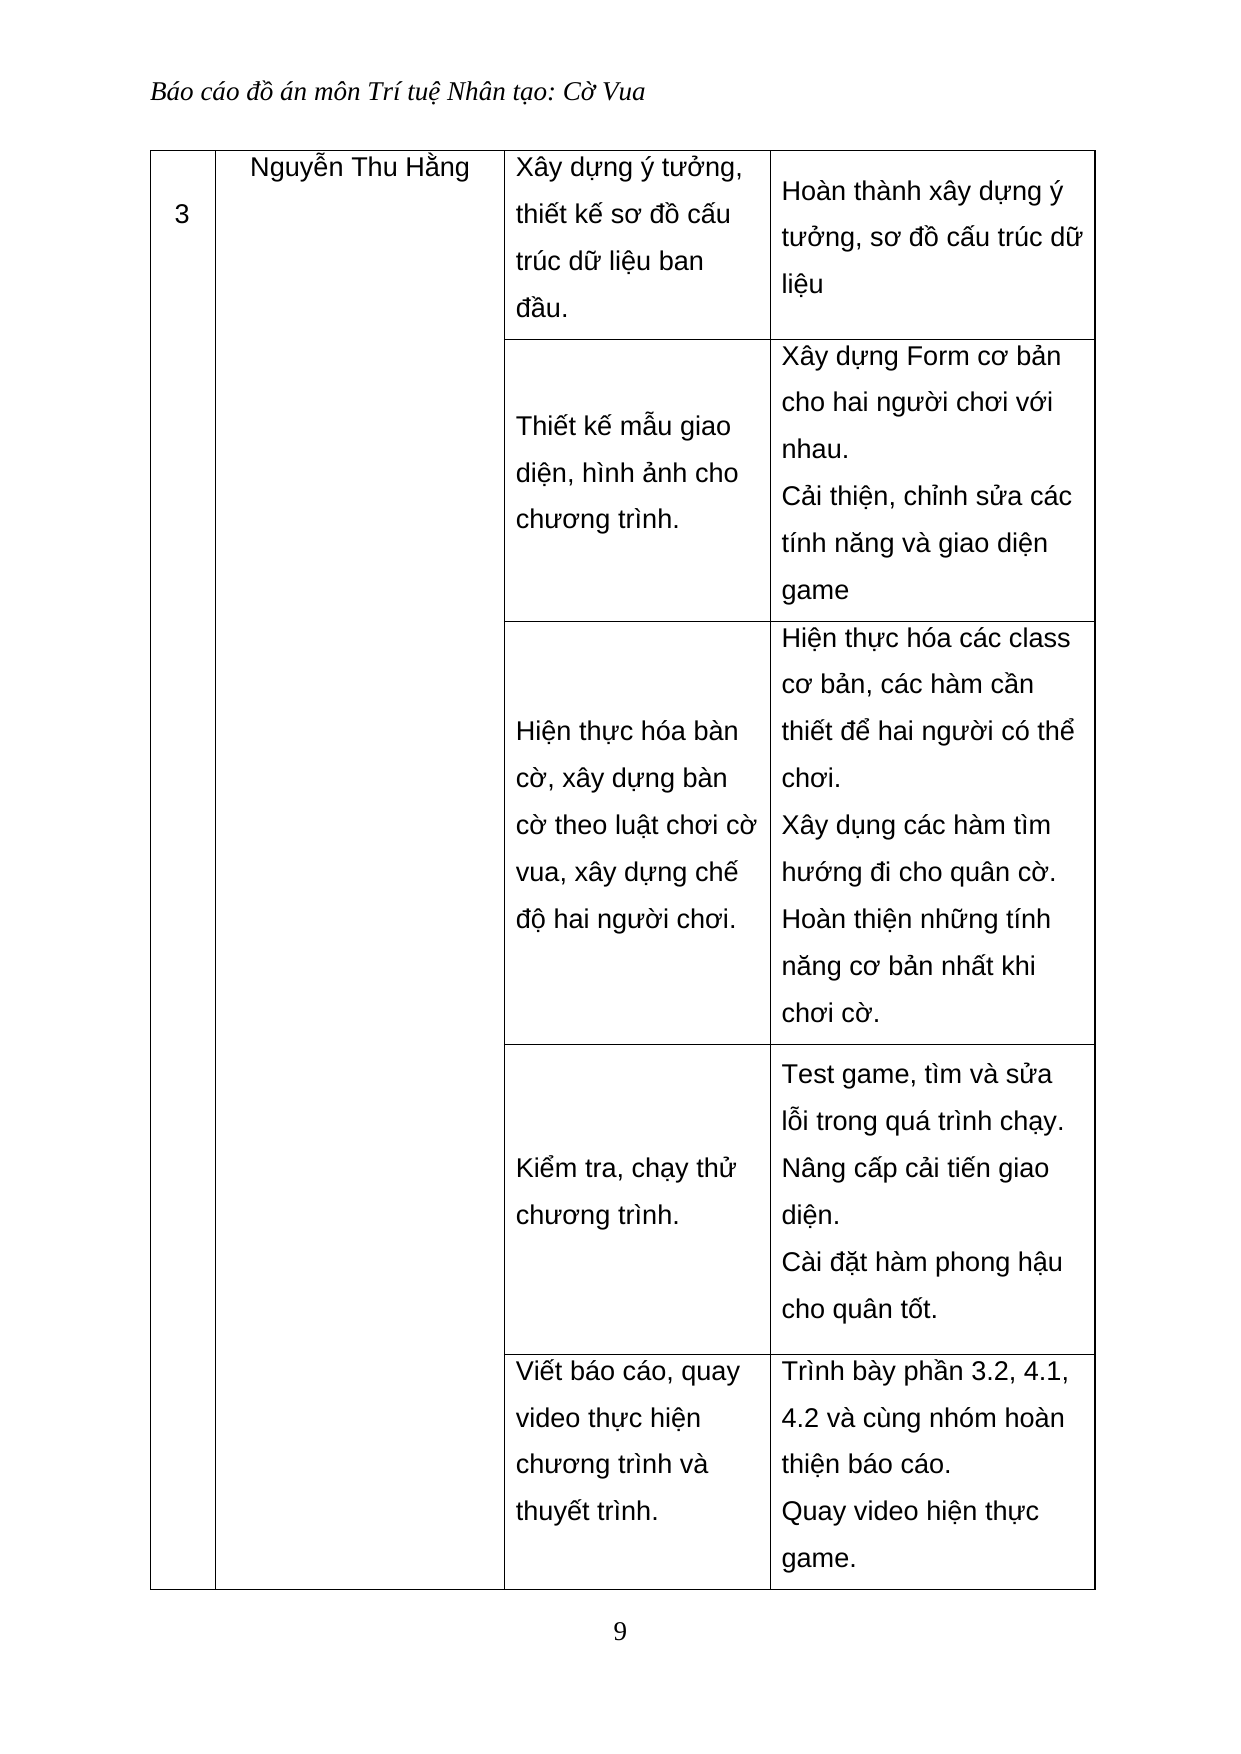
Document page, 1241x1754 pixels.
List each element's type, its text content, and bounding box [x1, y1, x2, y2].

table_cell Hiện thực hóa bàn cờ, xây dựng bàn cờ theo luật chơi cờ vua, xây dựng chế độ hai người chơi. [505, 622, 770, 1043]
table_cell Nguyễn Thu Hằng [216, 151, 504, 1589]
table_cell Xây dựng ý tưởng, thiết kế sơ đồ cấu trúc dữ liệu ban đầu. [505, 151, 770, 338]
table_cell Trình bày phần 3.2, 4.1, 4.2 và cùng nhóm hoàn thiện báo cáo. Quay video hiện thực game. [771, 1355, 1094, 1589]
table_cell Thiết kế mẫu giao diện, hình ảnh cho chương trình. [505, 340, 770, 621]
table_cell Xây dựng Form cơ bản cho hai người chơi với nhau. Cải thiện, chỉnh sửa các tính năng và giao diện game [771, 340, 1094, 621]
table_cell Kiểm tra, chạy thử chương trình. [505, 1045, 770, 1354]
table_cell Hoàn thành xây dựng ý tưởng, sơ đồ cấu trúc dữ liệu [771, 151, 1094, 338]
table_cell 3 [151, 151, 215, 1589]
table_cell Viết báo cáo, quay video thực hiện chương trình và thuyết trình. [505, 1355, 770, 1589]
table_cell Test game, tìm và sửa lỗi trong quá trình chạy. Nâng cấp cải tiến giao diện. Cài đặt hàm phong hậu cho quân tốt. [771, 1045, 1094, 1354]
table_cell Hiện thực hóa các class cơ bản, các hàm cần thiết để hai người có thể chơi. Xây dụng các hàm tìm hướng đi cho quân cờ. Hoàn thiện những tính năng cơ bản nhất khi chơi cờ. [771, 622, 1094, 1043]
